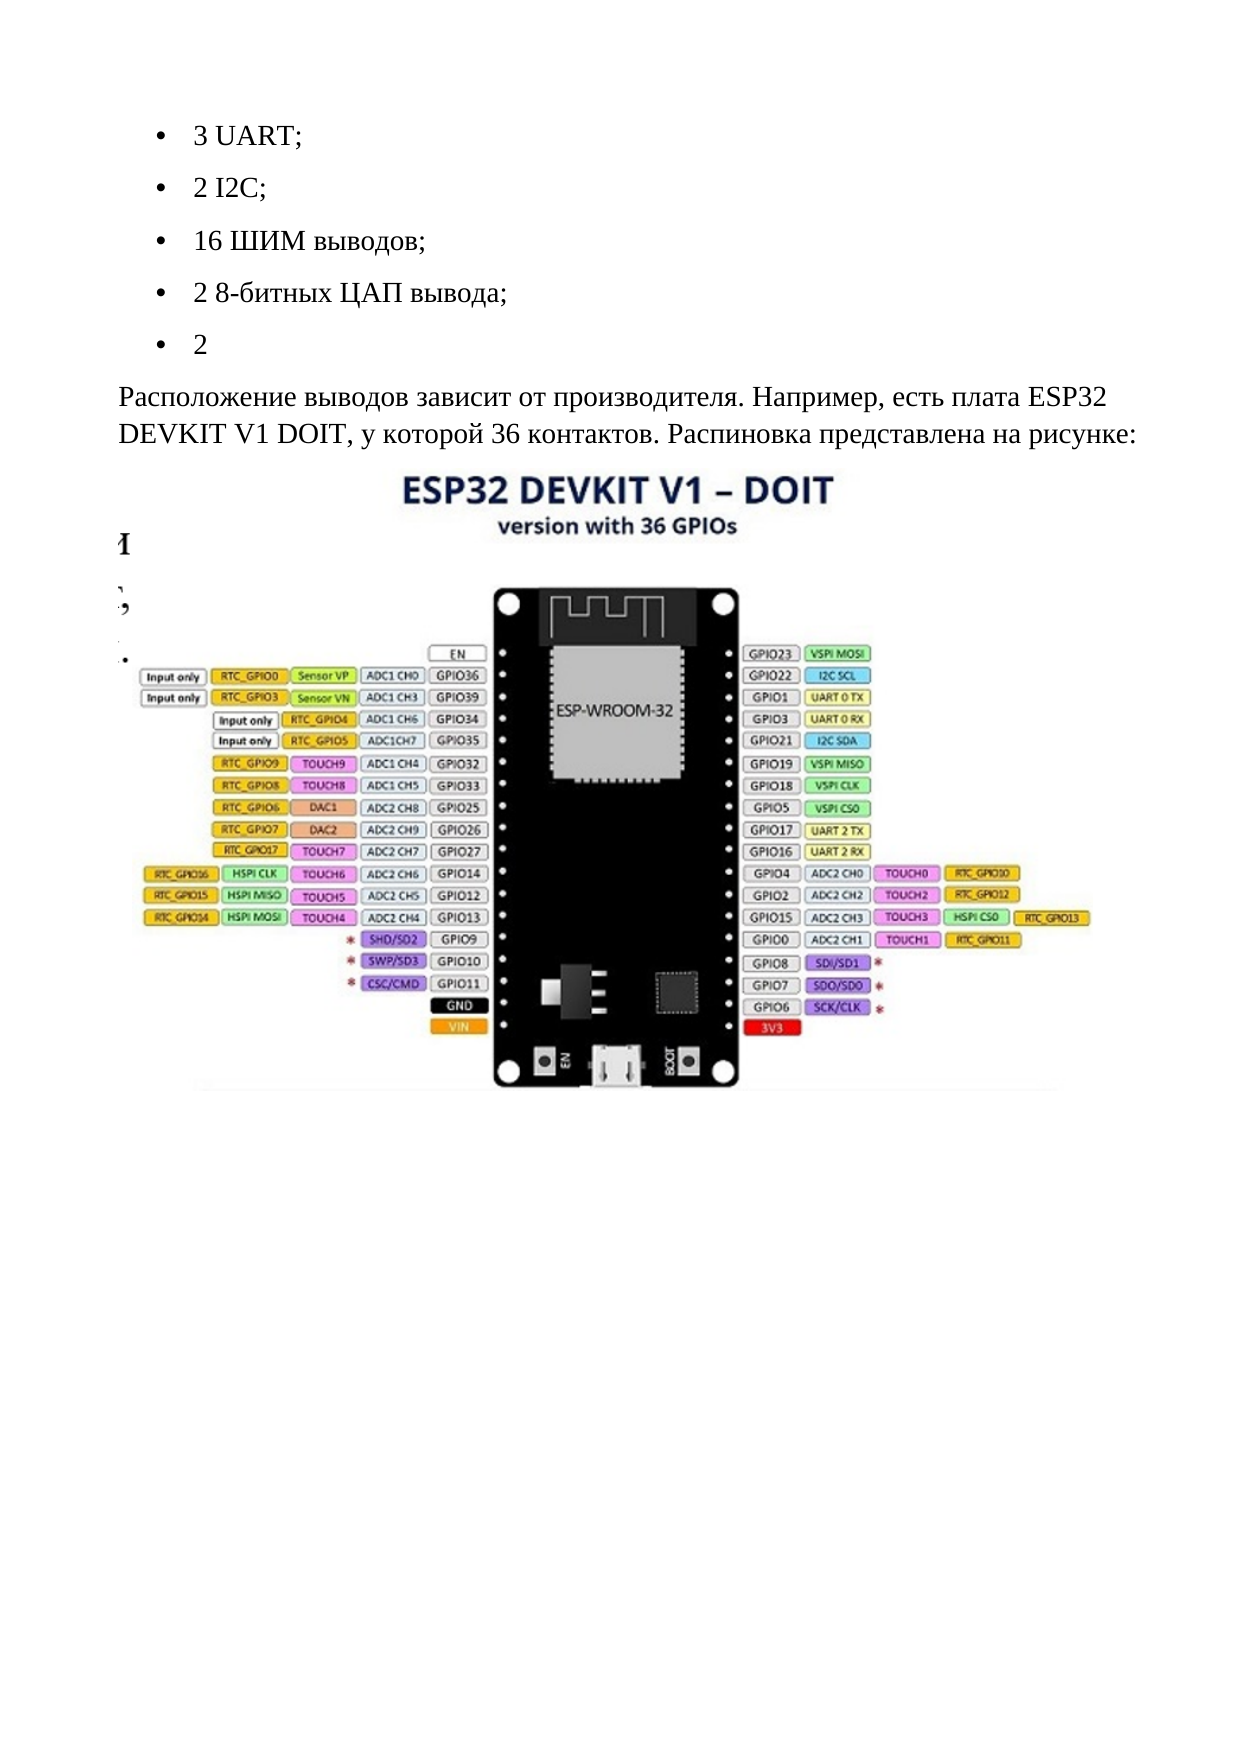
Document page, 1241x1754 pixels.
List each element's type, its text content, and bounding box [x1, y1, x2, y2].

picture [118, 468, 1094, 1104]
list 16 ШИМ выводов; [156, 223, 1152, 256]
list 2 I2C; [156, 170, 1152, 204]
list 2 8-битных ЦАП вывода; [156, 275, 1152, 309]
list 2 [156, 327, 1152, 361]
text Расположение выводов зависит от производителя. Например, есть плата ESP32 DEVKIT V1 DOIT, у которой 36 контактов. Распиновка представлена на рисунке: [118, 379, 1152, 449]
list 3 UART; [156, 118, 1152, 152]
